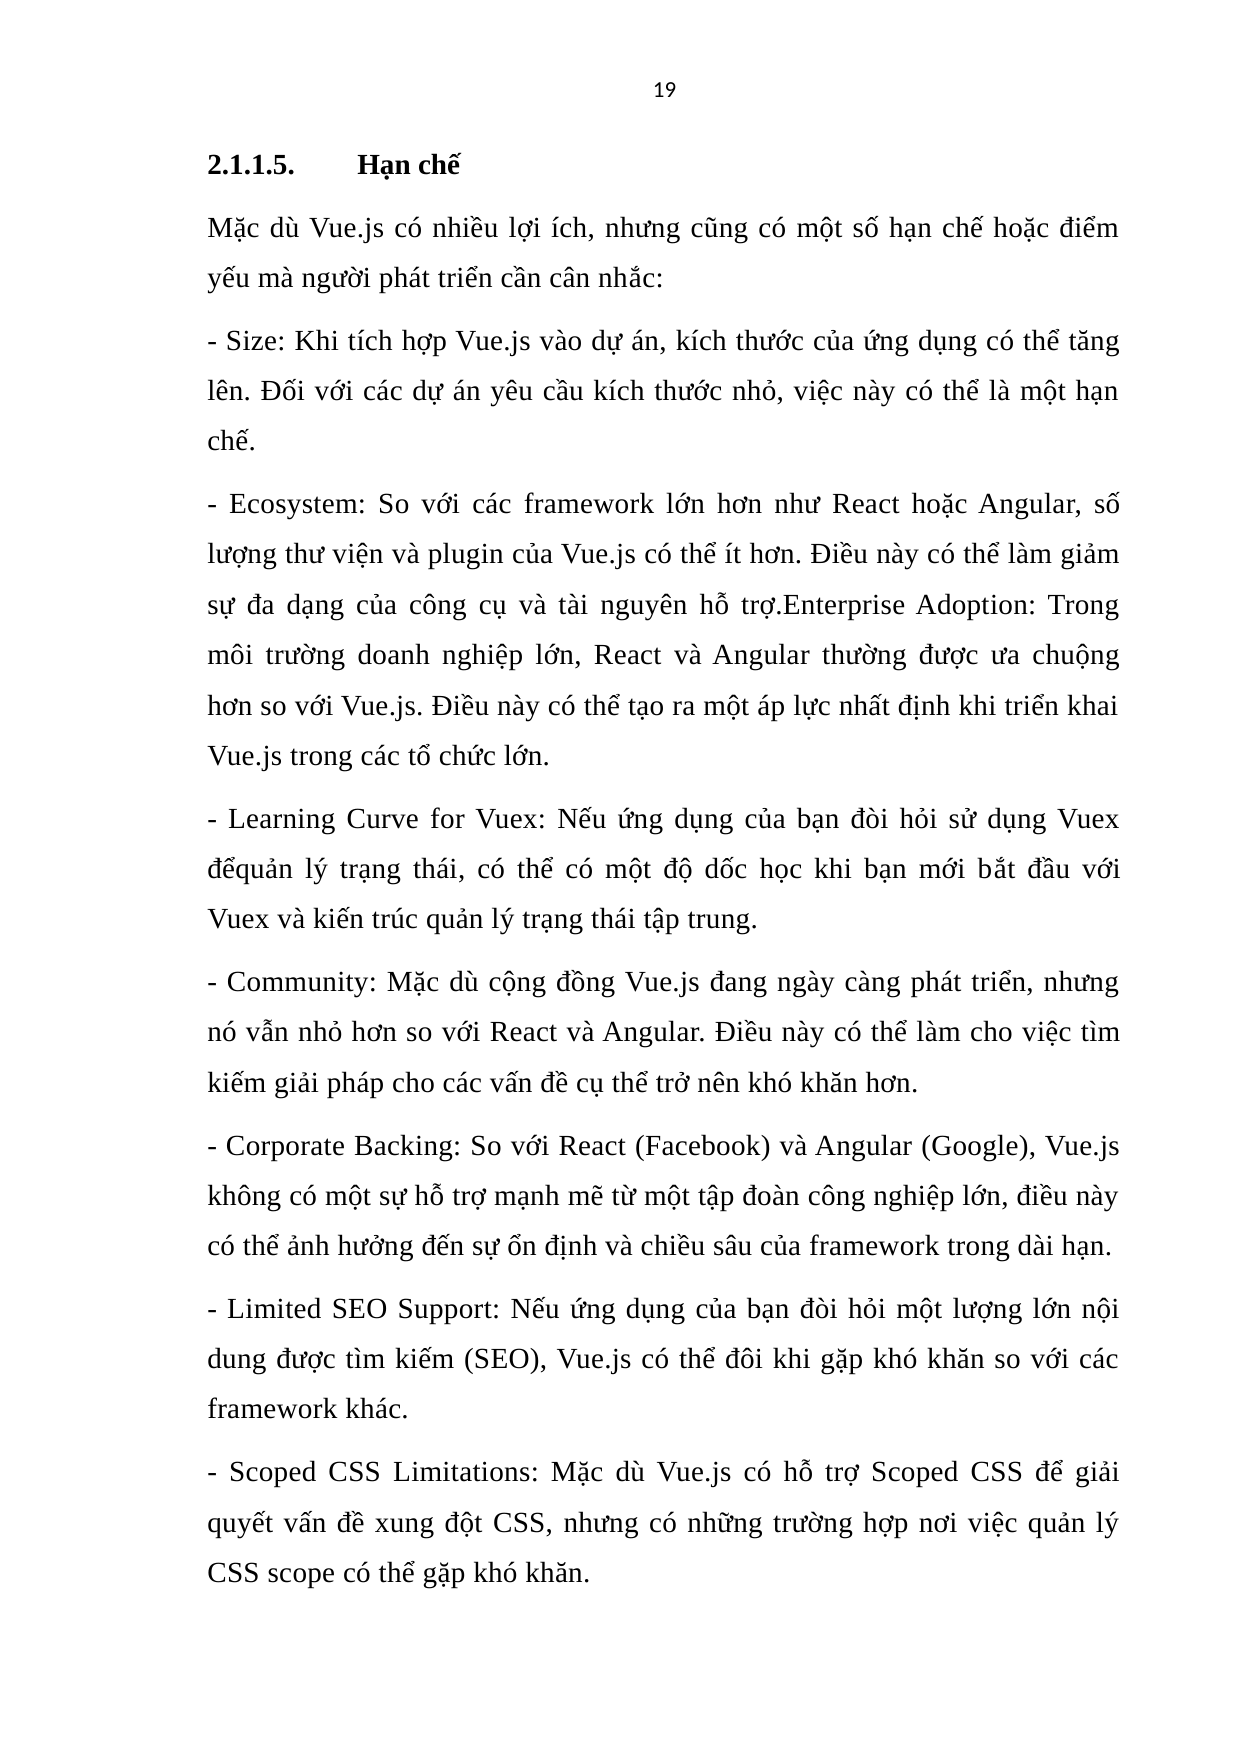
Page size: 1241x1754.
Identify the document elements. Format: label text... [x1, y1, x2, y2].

text - Community: Mặc dù cộng đồng Vue.js đang ngày càng phát triển, nhưng nó vẫn nhỏ hơn so với React và Angular. Điều này có thể làm cho việc tìm kiếm giải pháp cho các vấn đề cụ thể trở nên khó khăn hơn. [207, 964, 1122, 1098]
subtitle Hạn chế [207, 147, 1122, 181]
text - Size: Khi tích hợp Vue.js vào dự án, kích thước của ứng dụng có thể tăng lên. Đối với các dự án yêu cầu kích thước nhỏ, việc này có thể là một hạn chế. [207, 323, 1122, 457]
text - Limited SEO Support: Nếu ứng dụng của bạn đòi hỏi một lượng lớn nội dung được tìm kiếm (SEO), Vue.js có thể đôi khi gặp khó khăn so với các framework khác. [207, 1291, 1122, 1425]
text - Learning Curve for Vuex: Nếu ứng dụng của bạn đòi hỏi sử dụng Vuex đểquản lý trạng thái, có thể có một độ dốc học khi bạn mới bắt đầu với Vuex và kiến trúc quản lý trạng thái tập trung. [207, 801, 1122, 935]
text - Ecosystem: So với các framework lớn hơn như React hoặc Angular, số lượng thư viện và plugin của Vue.js có thể ít hơn. Điều này có thể làm giảm sự đa dạng của công cụ và tài nguyên hỗ trợ.Enterprise Adoption: Trong môi trường doanh nghiệp lớn, React và Angular thường được ưa chuộng hơn so với Vue.js. Điều này có thể tạo ra một áp lực nhất định khi triển khai Vue.js trong các tổ chức lớn. [207, 486, 1122, 771]
text - Corporate Backing: So với React (Facebook) và Angular (Google), Vue.js không có một sự hỗ trợ mạnh mẽ từ một tập đoàn công nghiệp lớn, điều này có thể ảnh hưởng đến sự ổn định và chiều sâu của framework trong dài hạn. [207, 1128, 1122, 1262]
text - Scoped CSS Limitations: Mặc dù Vue.js có hỗ trợ Scoped CSS để giải quyết vấn đề xung đột CSS, nhưng có những trường hợp nơi việc quản lý CSS scope có thể gặp khó khăn. [207, 1454, 1122, 1589]
text Mặc dù Vue.js có nhiều lợi ích, nhưng cũng có một số hạn chế hoặc điểm yếu mà người phát triển cần cân nhắc: [207, 210, 1122, 294]
